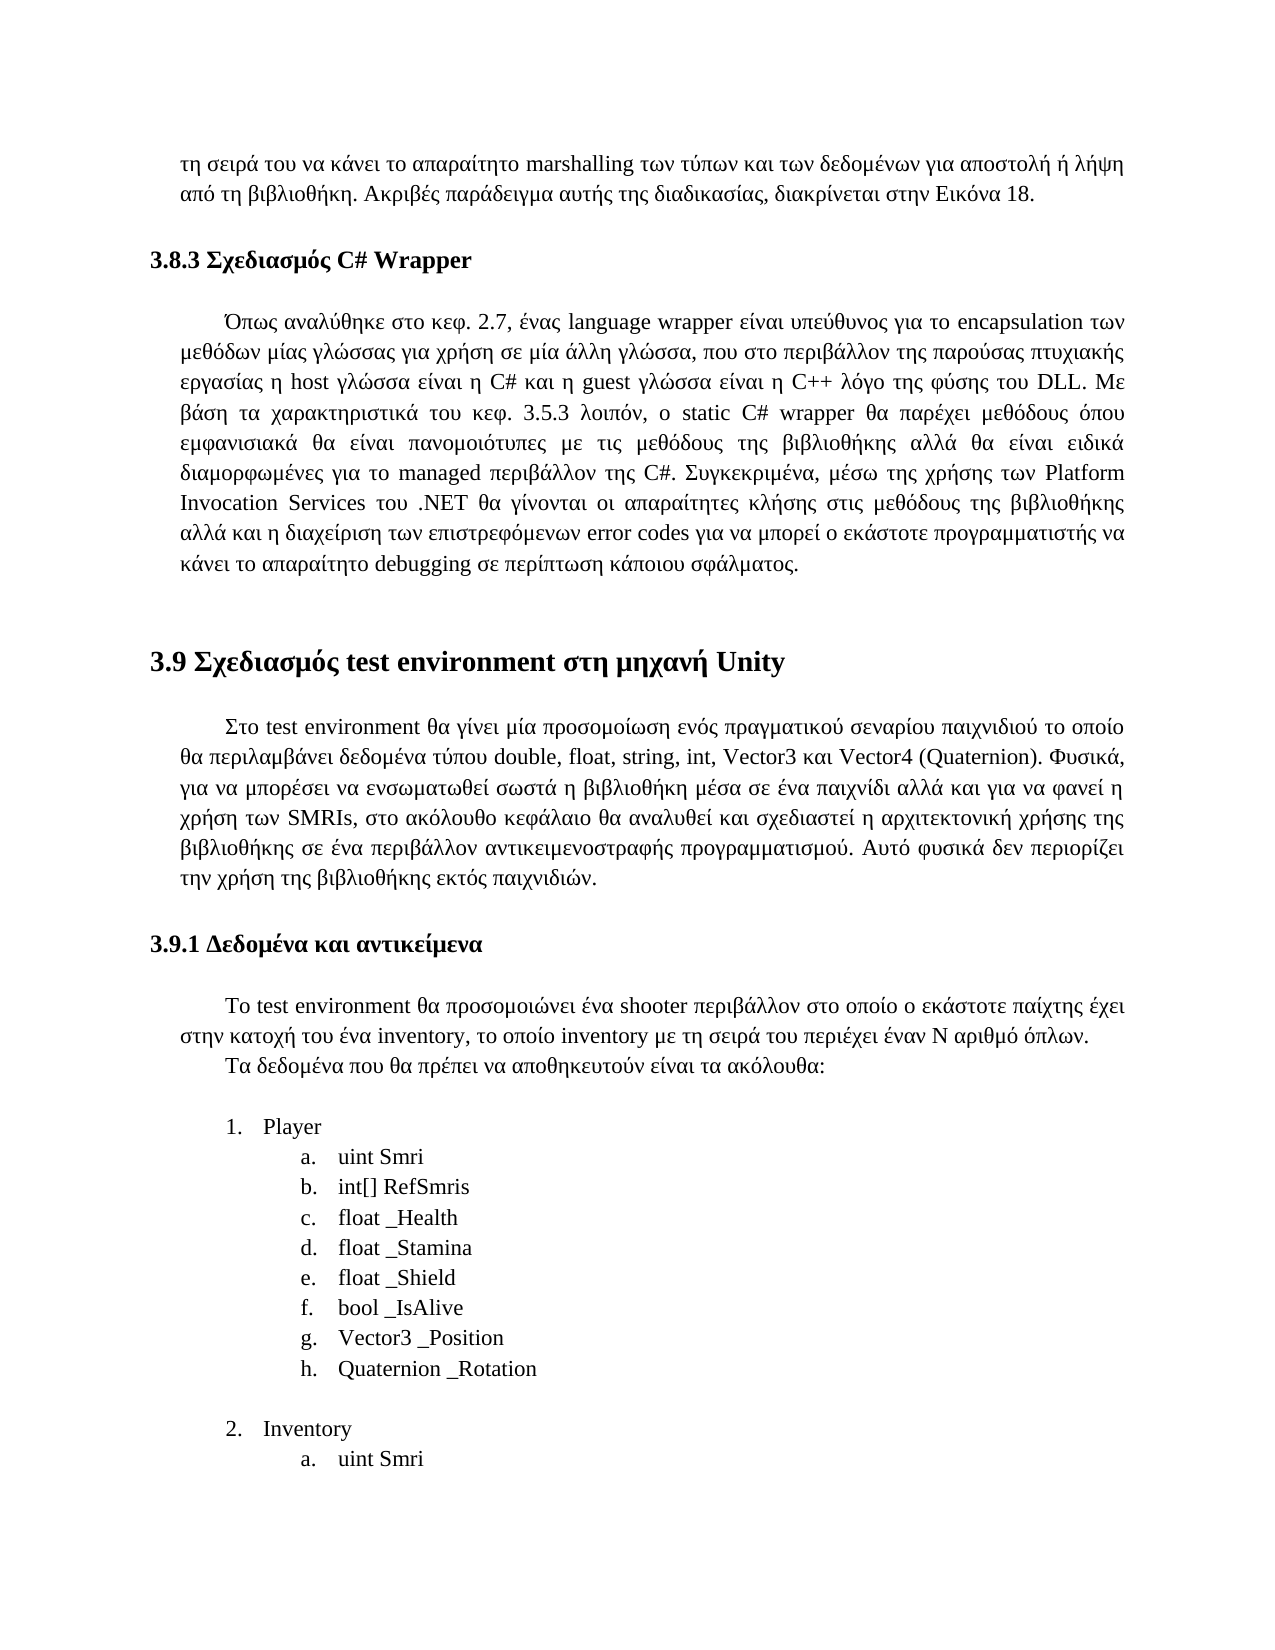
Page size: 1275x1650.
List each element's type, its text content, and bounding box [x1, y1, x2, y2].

text Όπως αναλύθηκε στο κεφ. 2.7, ένας language wrapper είναι υπεύθυνος για το encapsulation των μεθόδων μίας γλώσσας για χρήση σε μία άλλη γλώσσα, που στο περιβάλλον της παρούσας πτυχιακής εργασίας η host γλώσσα είναι η C# και η guest γλώσσα είναι η C++ λόγο της φύσης του DLL. Με βάση τα χαρακτηριστικά του κεφ. 3.5.3 λοιπόν, ο static C# wrapper θα παρέχει μεθόδους όπου εμφανισιακά θα είναι πανομοιότυπες με τις μεθόδους της βιβλιοθήκης αλλά θα είναι ειδικά διαμορφωμένες για το managed περιβάλλον της C#. Συγκεκριμένα, μέσω της χρήσης των Platform Invocation Services του .NET θα γίνονται οι απαραίτητες κλήσης στις μεθόδους της βιβλιοθήκης αλλά και η διαχείριση των επιστρεφόμενων error codes για να μπορεί ο εκάστοτε προγραμματιστής να κάνει το απαραίτητο debugging σε περίπτωση κάποιου σφάλματος. [180, 308, 1125, 576]
subtitle 3.8.3 Σχεδιασμός C# Wrapper [150, 245, 1125, 273]
subtitle 3.9.1 Δεδομένα και αντικείμενα [150, 929, 1125, 958]
list Player [225, 1113, 1125, 1139]
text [180, 150, 1125, 207]
list Vector3 _Position [300, 1324, 1125, 1351]
list int[] RefSmris [300, 1173, 1125, 1200]
text Τα δεδομένα που θα πρέπει να αποθηκευτούν είναι τα ακόλουθα: [180, 1052, 1125, 1079]
list float _Shield [300, 1264, 1125, 1290]
list float _Stamina [300, 1234, 1125, 1260]
list bool _IsAlive [300, 1294, 1125, 1321]
list uint Smri [300, 1445, 1125, 1472]
list Quaternion _Rotation [300, 1354, 1125, 1381]
list float _Health [300, 1203, 1125, 1230]
list uint Smri [300, 1143, 1125, 1169]
text Στο test environment θα γίνει μία προσομοίωση ενός πραγματικού σεναρίου παιχνιδιού το οποίο θα περιλαμβάνει δεδομένα τύπου double, float, string, int, Vector3 και Vector4 (Quaternion). Φυσικά, για να μπορέσει να ενσωματωθεί σωστά η βιβλιοθήκη μέσα σε ένα παιχνίδι αλλά και για να φανεί η χρήση των SMRIs, στο ακόλουθο κεφάλαιο θα αναλυθεί και σχεδιαστεί η αρχιτεκτονική χρήσης της βιβλιοθήκης σε ένα περιβάλλον αντικειμενοστραφής προγραμματισμού. Αυτό φυσικά δεν περιορίζει την χρήση της βιβλιοθήκης εκτός παιχνιδιών. [180, 713, 1125, 891]
text Το test environment θα προσομοιώνει ένα shooter περιβάλλον στο οποίο ο εκάστοτε παίχτης έχει στην κατοχή του ένα inventory, το οποίο inventory με τη σειρά του περιέχει έναν Ν αριθμό όπλων. [180, 992, 1125, 1049]
list Inventory [225, 1415, 1125, 1441]
subtitle 3.9 Σχεδιασμός test environment στη μηχανή Unity [150, 644, 1125, 678]
